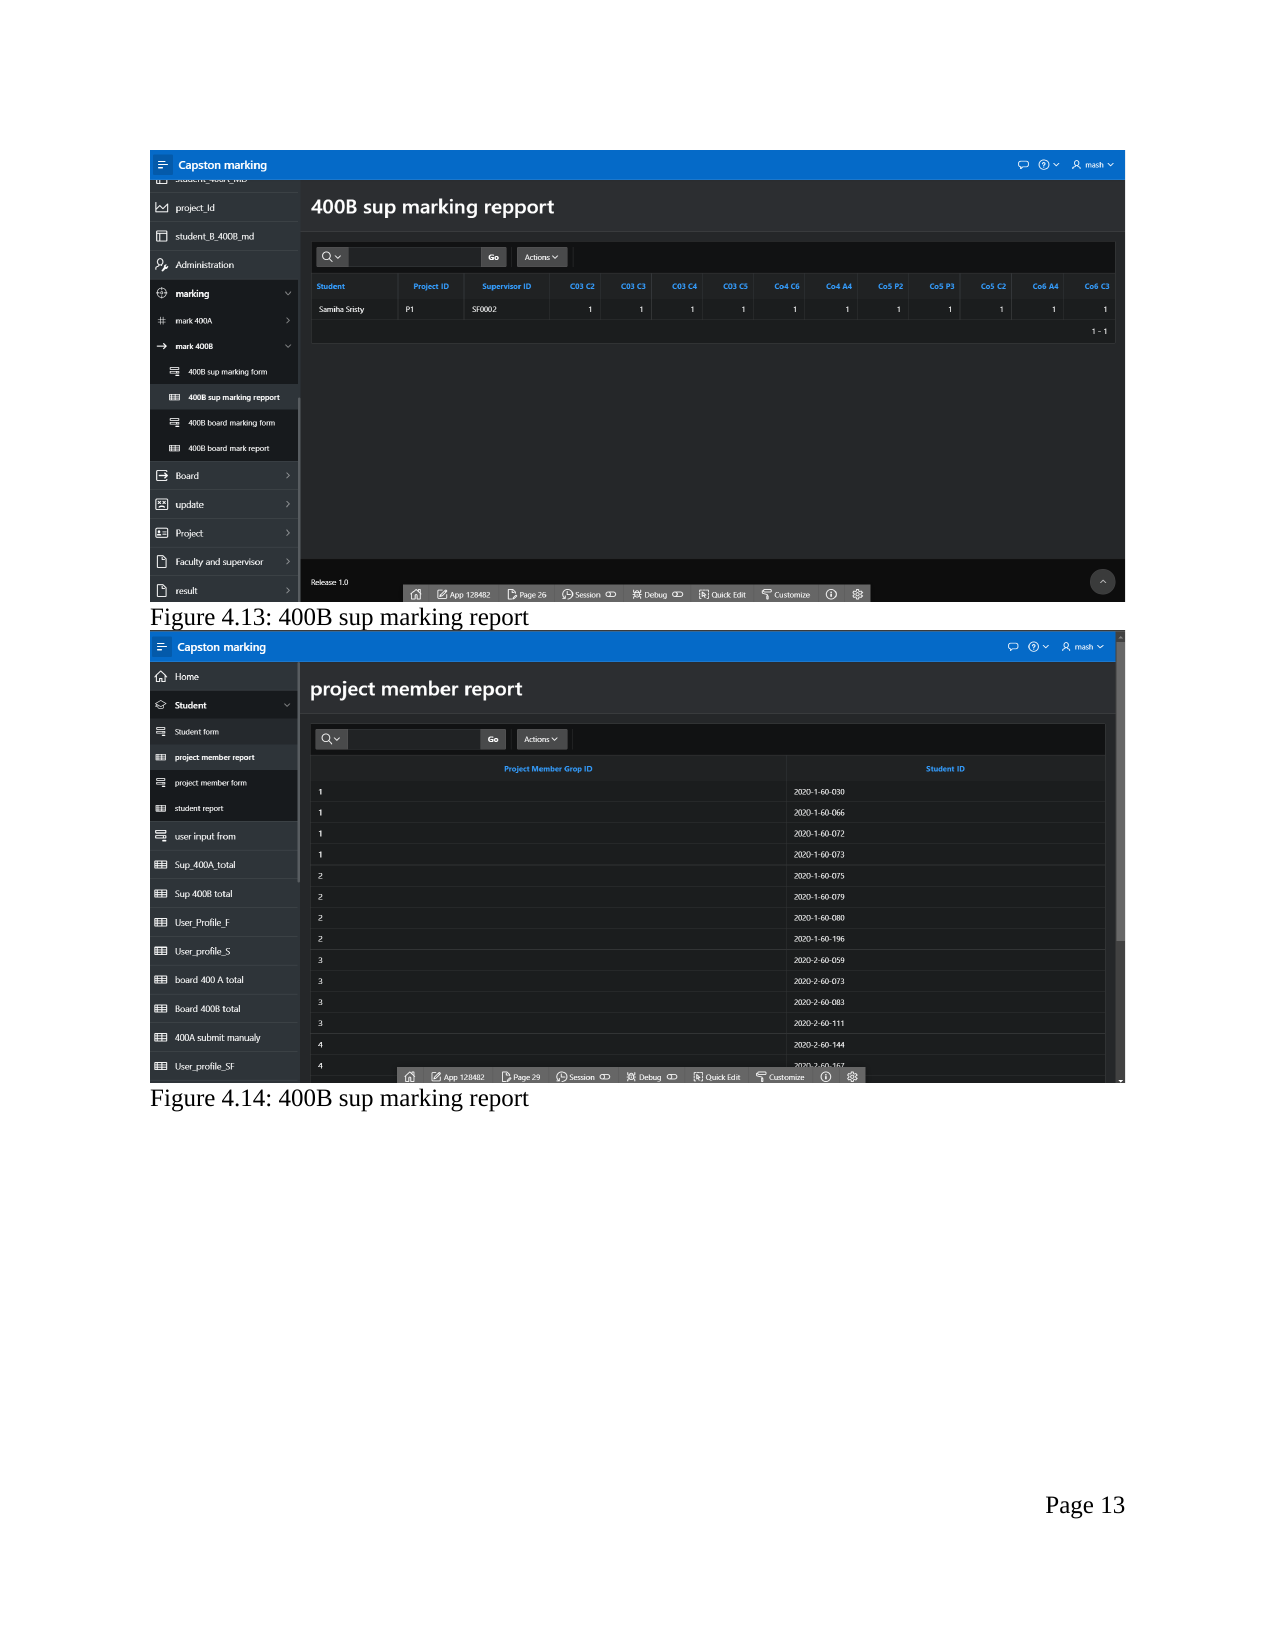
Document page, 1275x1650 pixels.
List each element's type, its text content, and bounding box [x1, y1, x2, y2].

text Figure 4.14: 400B sup marking report [150, 1083, 1125, 1112]
text Figure 4.13: 400B sup marking report [150, 602, 1125, 630]
picture [150, 150, 1125, 602]
picture [150, 630, 1125, 1083]
